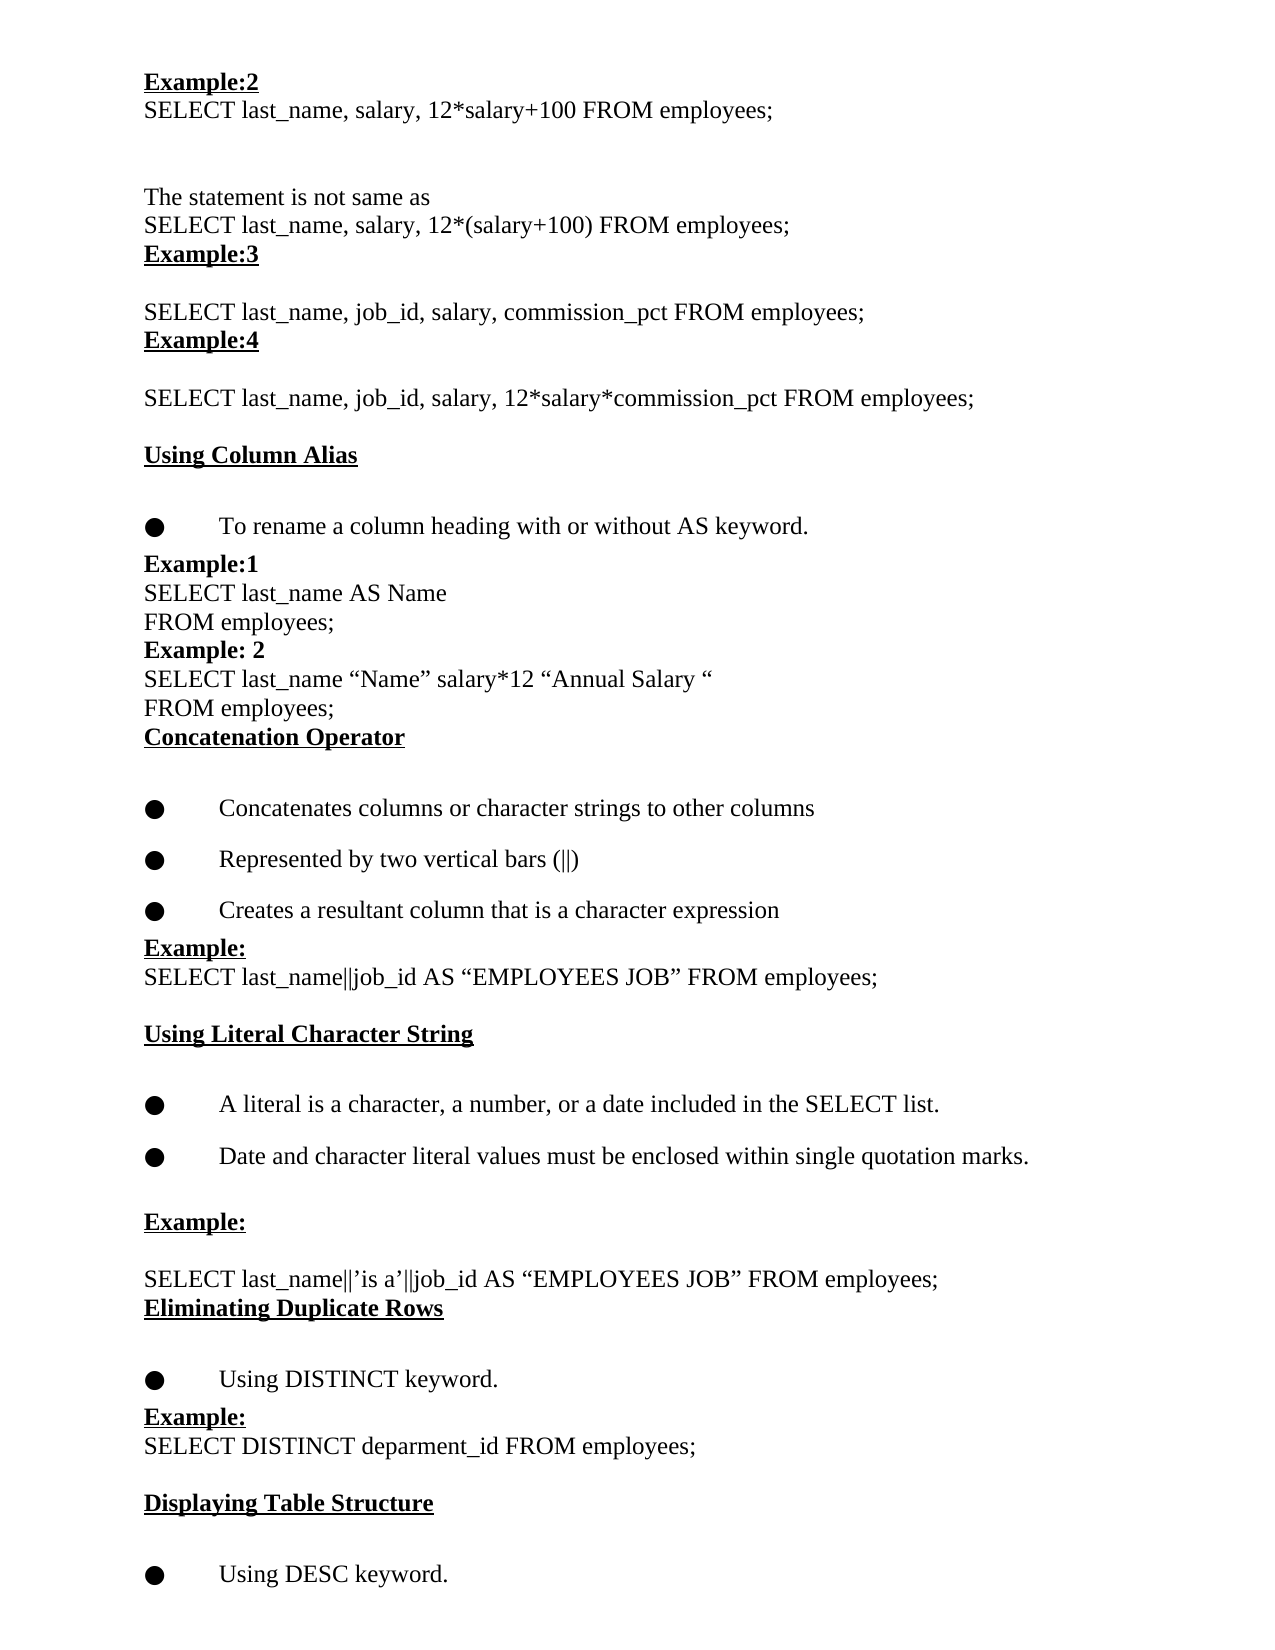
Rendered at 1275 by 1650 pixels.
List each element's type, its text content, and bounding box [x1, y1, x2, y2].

text SELECT last_name, salary, 12*(salary+100) FROM employees; [143, 210, 1144, 239]
text The statement is not same as [143, 182, 1144, 210]
list A literal is a character, a number, or a date included in the SELECT list. [143, 1076, 1144, 1127]
list Represented by two vertical bars (||) [143, 830, 1144, 882]
text SELECT last_name||job_id AS “EMPLOYEES JOB” FROM employees; [143, 962, 1144, 990]
list Concatenates columns or character strings to other columns [143, 779, 1144, 830]
text Example:2 [143, 67, 1144, 95]
text SELECT last_name, job_id, salary, commission_pct FROM employees; [143, 297, 1144, 325]
list Using DESC keyword. [143, 1546, 1144, 1597]
text Example: [143, 1207, 1144, 1236]
text Example:3 [143, 239, 1144, 268]
text Example:4 [143, 325, 1144, 354]
text SELECT last_name, salary, 12*salary+100 FROM employees; [143, 95, 1144, 124]
text Using Column Alias [143, 440, 1144, 469]
list Date and character literal values must be enclosed within single quotation marks. [143, 1127, 1144, 1178]
text SELECT last_name, job_id, salary, 12*salary*commission_pct FROM employees; [143, 383, 1144, 412]
text SELECT last_name “Name” salary*12 “Annual Salary “ [143, 664, 1144, 693]
text Example: [143, 933, 1144, 962]
text Example: [143, 1402, 1144, 1431]
list Creates a resultant column that is a character expression [143, 882, 1144, 933]
text Example:1 [143, 549, 1144, 578]
text SELECT last_name||’is a’||job_id AS “EMPLOYEES JOB” FROM employees; [143, 1264, 1144, 1293]
text Concatenation Operator [143, 722, 1144, 750]
text FROM employees; [143, 693, 1144, 722]
text Using Literal Character String [143, 1019, 1144, 1048]
text SELECT last_name AS Name [143, 578, 1144, 607]
text FROM employees; [143, 607, 1144, 635]
list To rename a column heading with or without AS keyword. [143, 498, 1144, 549]
text SELECT DISTINCT deparment_id FROM employees; [143, 1431, 1144, 1459]
text Displaying Table Structure [143, 1488, 1144, 1517]
text Eliminating Duplicate Rows [143, 1293, 1144, 1322]
list Using DISTINCT keyword. [143, 1351, 1144, 1402]
text Example: 2 [143, 635, 1144, 664]
